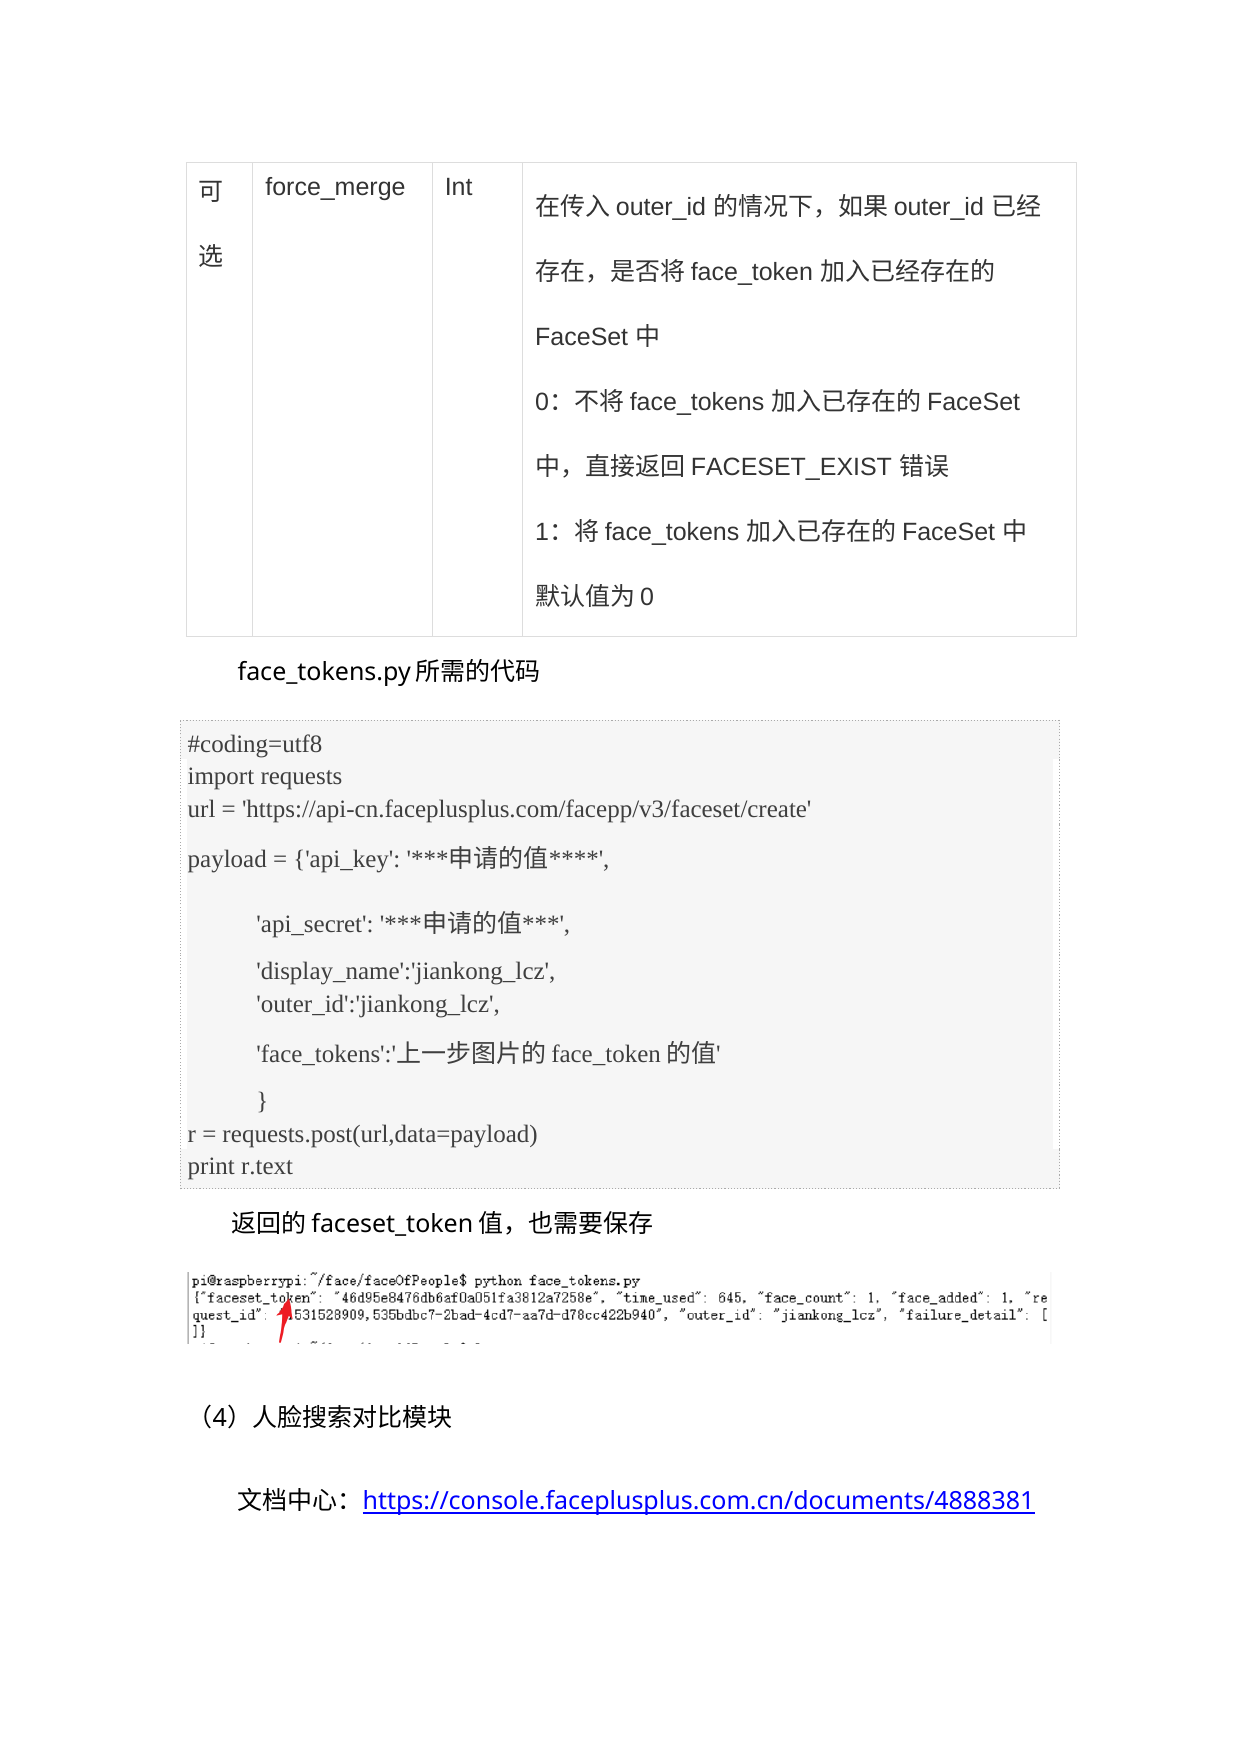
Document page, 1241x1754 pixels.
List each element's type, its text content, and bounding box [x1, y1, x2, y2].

text face_tokens.py所需的代码 [187, 637, 1053, 702]
text 文档中心：https://console.faceplusplus.com.cn/documents/4888381 [187, 1466, 1053, 1531]
table_cell force_merge [253, 163, 432, 636]
text 'api_secret': '***申请的值***', [187, 889, 1053, 954]
text 'outer_id':'jiankong_lcz', [187, 987, 1053, 1019]
text （4）人脸搜索对比模块 [187, 1383, 1053, 1448]
text r = requests.post(url,data=payload) [187, 1117, 1053, 1142]
table_cell 在传入 outer_id 的情况下，如果 outer_id 已经存在，是否将 face_token 加入已经存在的 FaceSet 中 0：不将 face_tokens 加入已存在的 FaceSet 中，直接返回 FACESET_EXIST 错误 1：将 face_tokens 加入已存在的 FaceSet 中 默认值为0 [523, 163, 1076, 636]
text #coding=utf8 [180, 720, 1060, 759]
text 返回的faceset_token值，也需要保存 [187, 1189, 1053, 1254]
text url = 'https://api-cn.faceplusplus.com/facepp/v3/faceset/create' [187, 792, 1053, 824]
picture [187, 1272, 1052, 1344]
table_cell Int [433, 163, 522, 636]
text } [187, 1084, 1053, 1117]
text import requests [187, 759, 1053, 792]
text print r.text [180, 1142, 1060, 1189]
table_cell 可选 [187, 163, 252, 636]
text 'display_name':'jiankong_lcz', [187, 954, 1053, 987]
text payload = {'api_key': '***申请的值****', [187, 824, 1053, 889]
text 'face_tokens':'上一步图片的face_token的值' [187, 1019, 1053, 1084]
